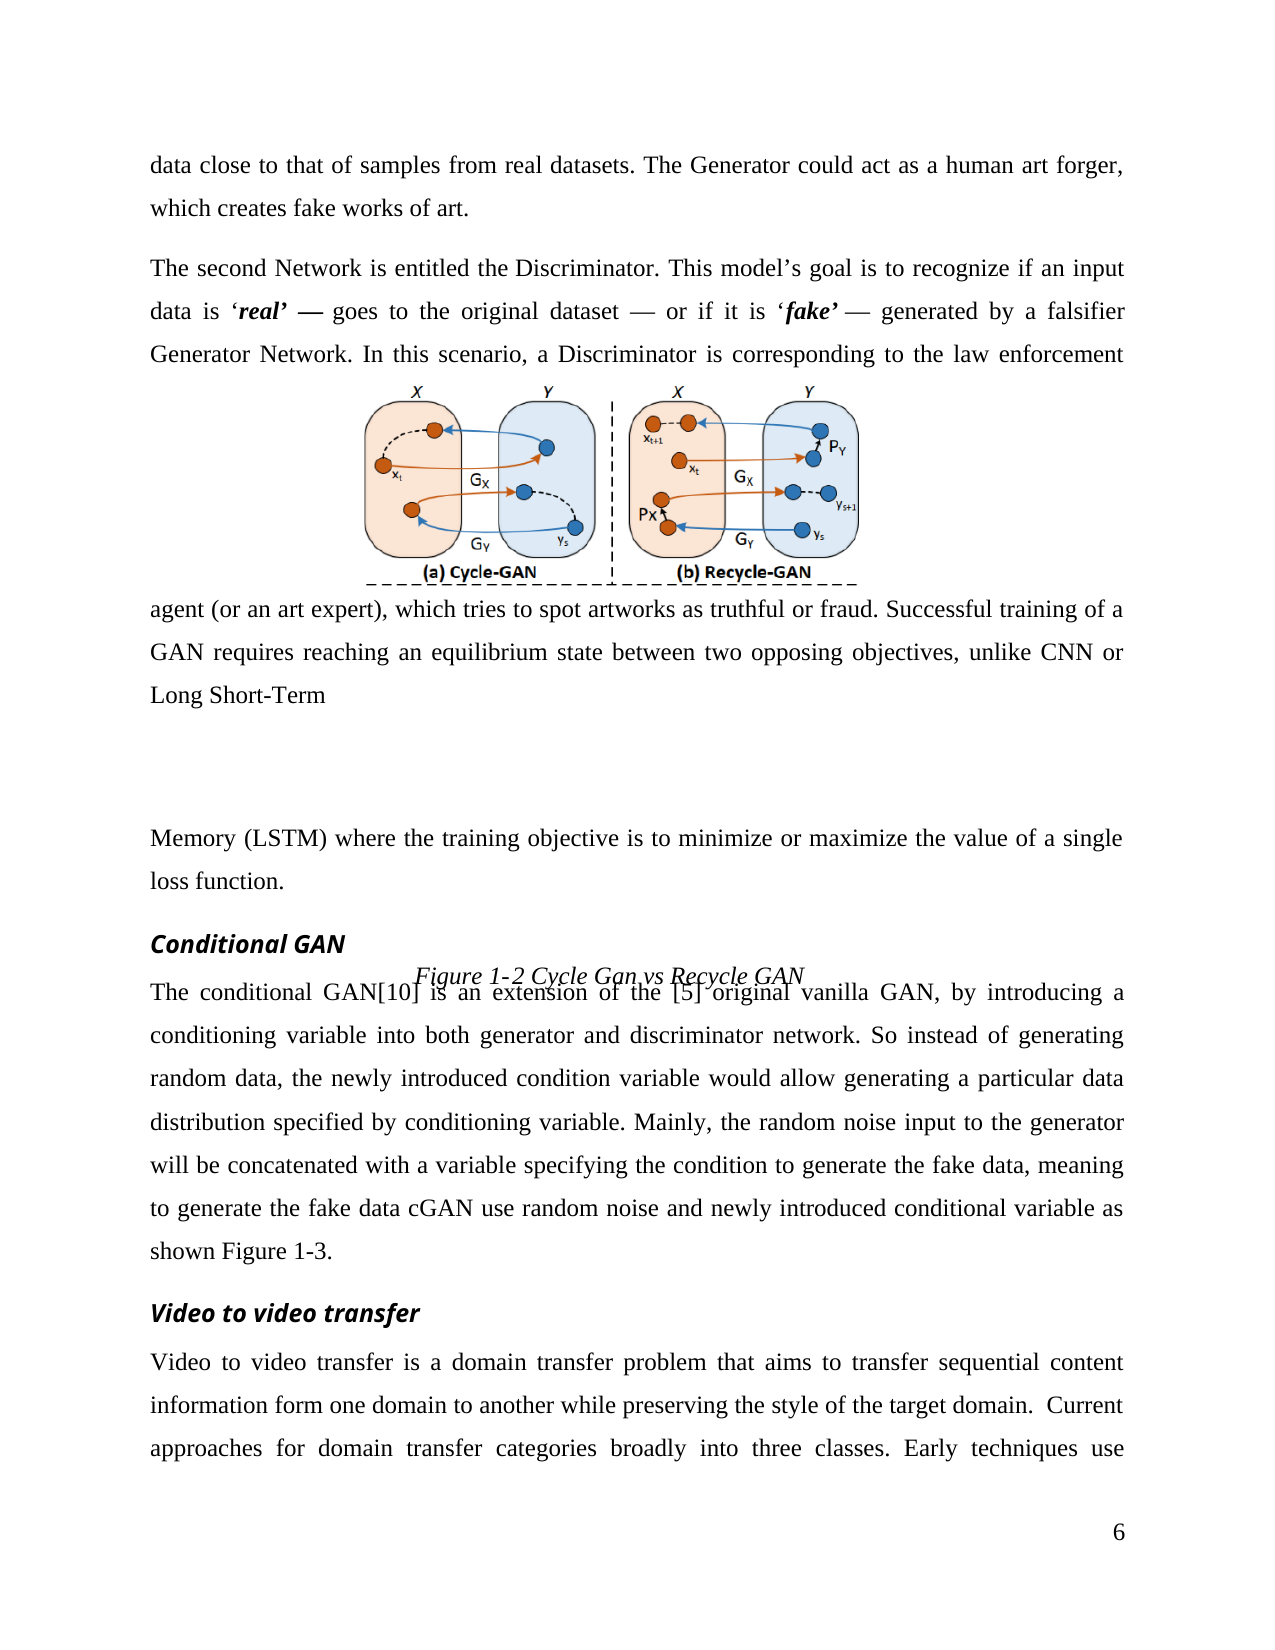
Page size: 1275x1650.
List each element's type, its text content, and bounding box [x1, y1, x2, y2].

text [150, 1347, 1125, 1462]
subtitle Video to video transfer [150, 1296, 1125, 1330]
text Memory (LSTM) where the training objective is to minimize or maximize the value of a single loss function. [150, 740, 1125, 895]
subtitle Conditional GAN [150, 926, 1125, 960]
text The conditional GAN[10] is an extension of the [5] original vanilla GAN, by introducing a conditioning variable into both generator and discriminator network. So instead of generating random data, the newly introduced condition variable would allow generating a particular data distribution specified by conditioning variable. Mainly, the random noise input to the generator will be concatenated with a variable specifying the condition to generate the fake data, meaning to generate the fake data cGAN use random noise and newly introduced conditional variable as shown Figure 1-3. [150, 977, 1125, 1265]
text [150, 150, 1125, 222]
picture [356, 370, 864, 594]
